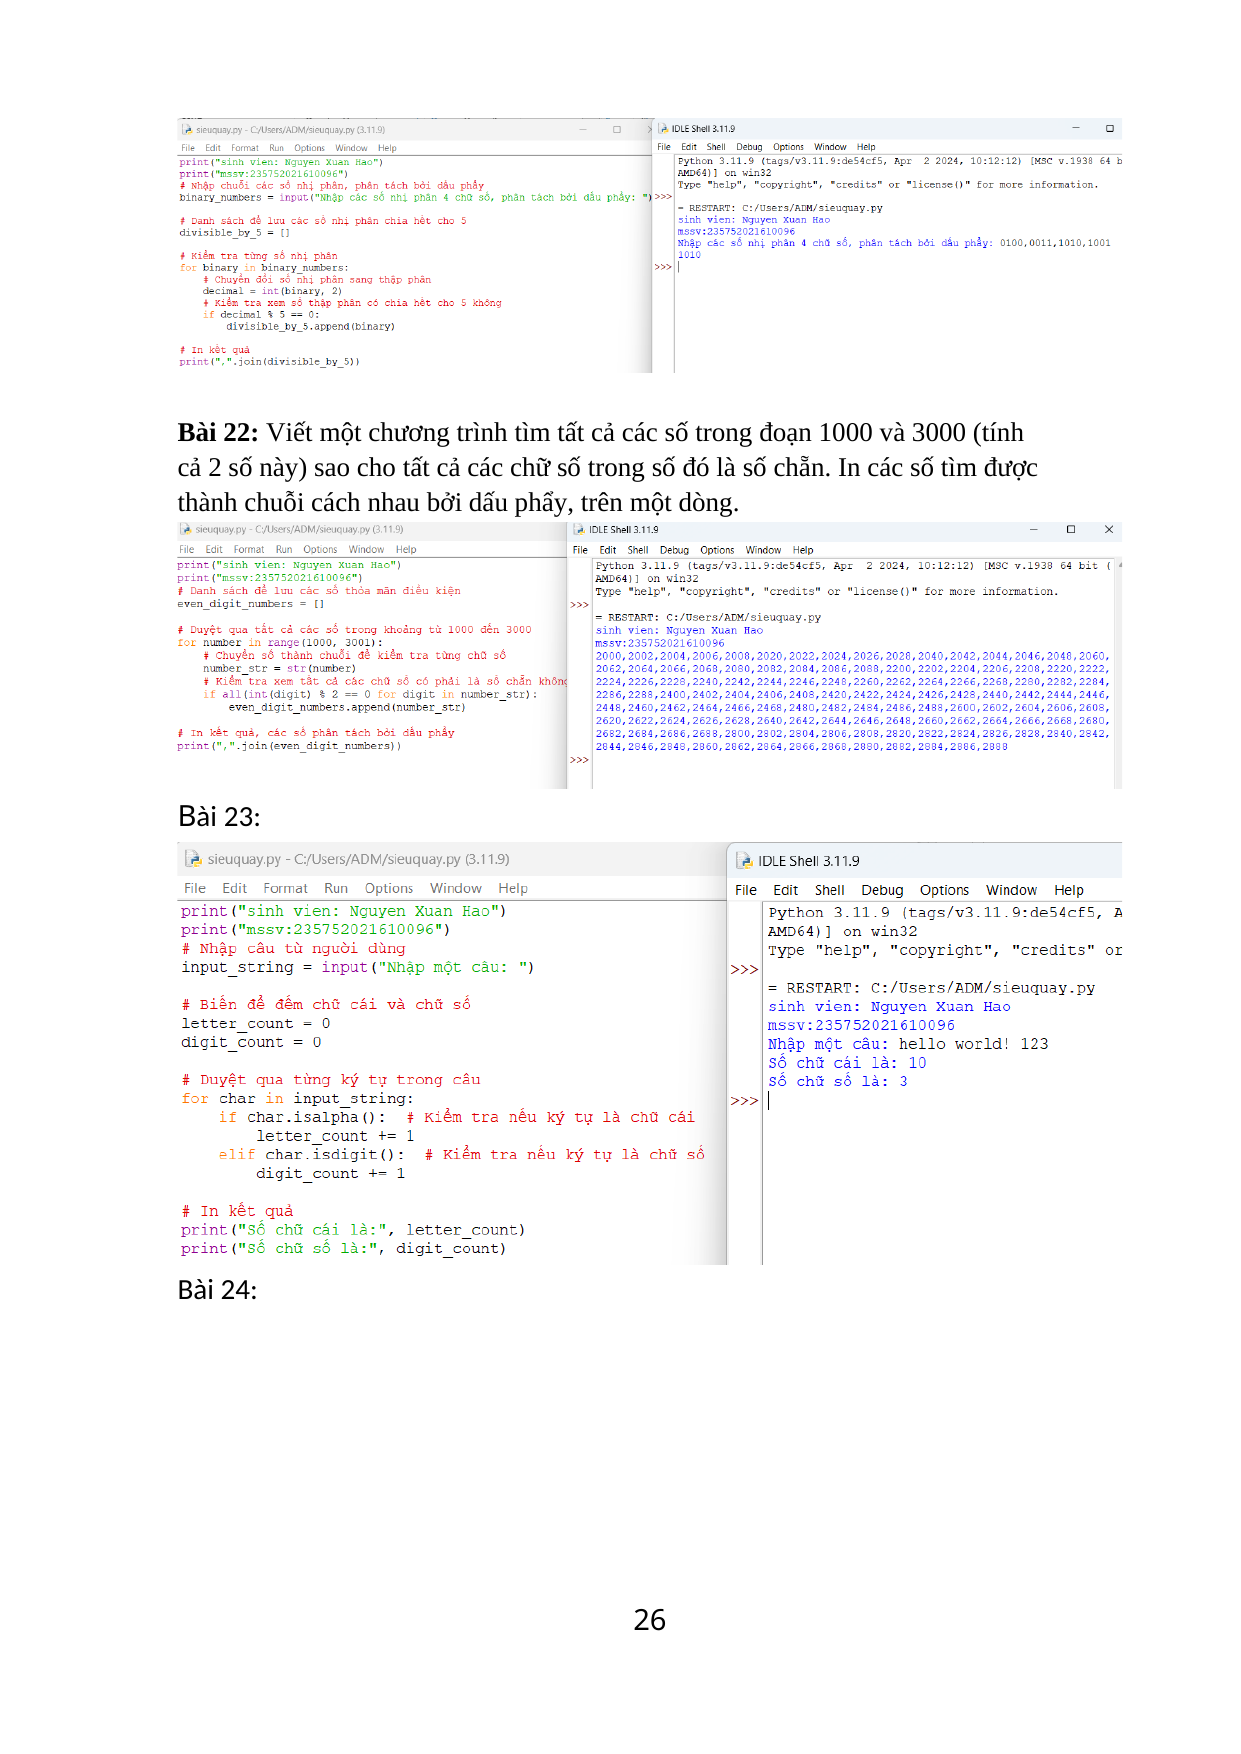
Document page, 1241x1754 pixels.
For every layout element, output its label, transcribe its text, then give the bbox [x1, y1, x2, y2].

picture [177, 842, 1123, 1265]
text Bài 22: Viết một chương trình tìm tất cả các số trong đoạn 1000 và 3000 (tính cả 2 số này) sao cho tất cả các chữ số trong số đó là số chẵn. In các số tìm được thành chuỗi cách nhau bởi dấu phẩy, trên một dòng. [177, 416, 1041, 517]
picture [177, 522, 1123, 789]
text Bài 24: [177, 1271, 1041, 1307]
picture [177, 118, 1123, 373]
text Bài 23: [177, 795, 1041, 835]
